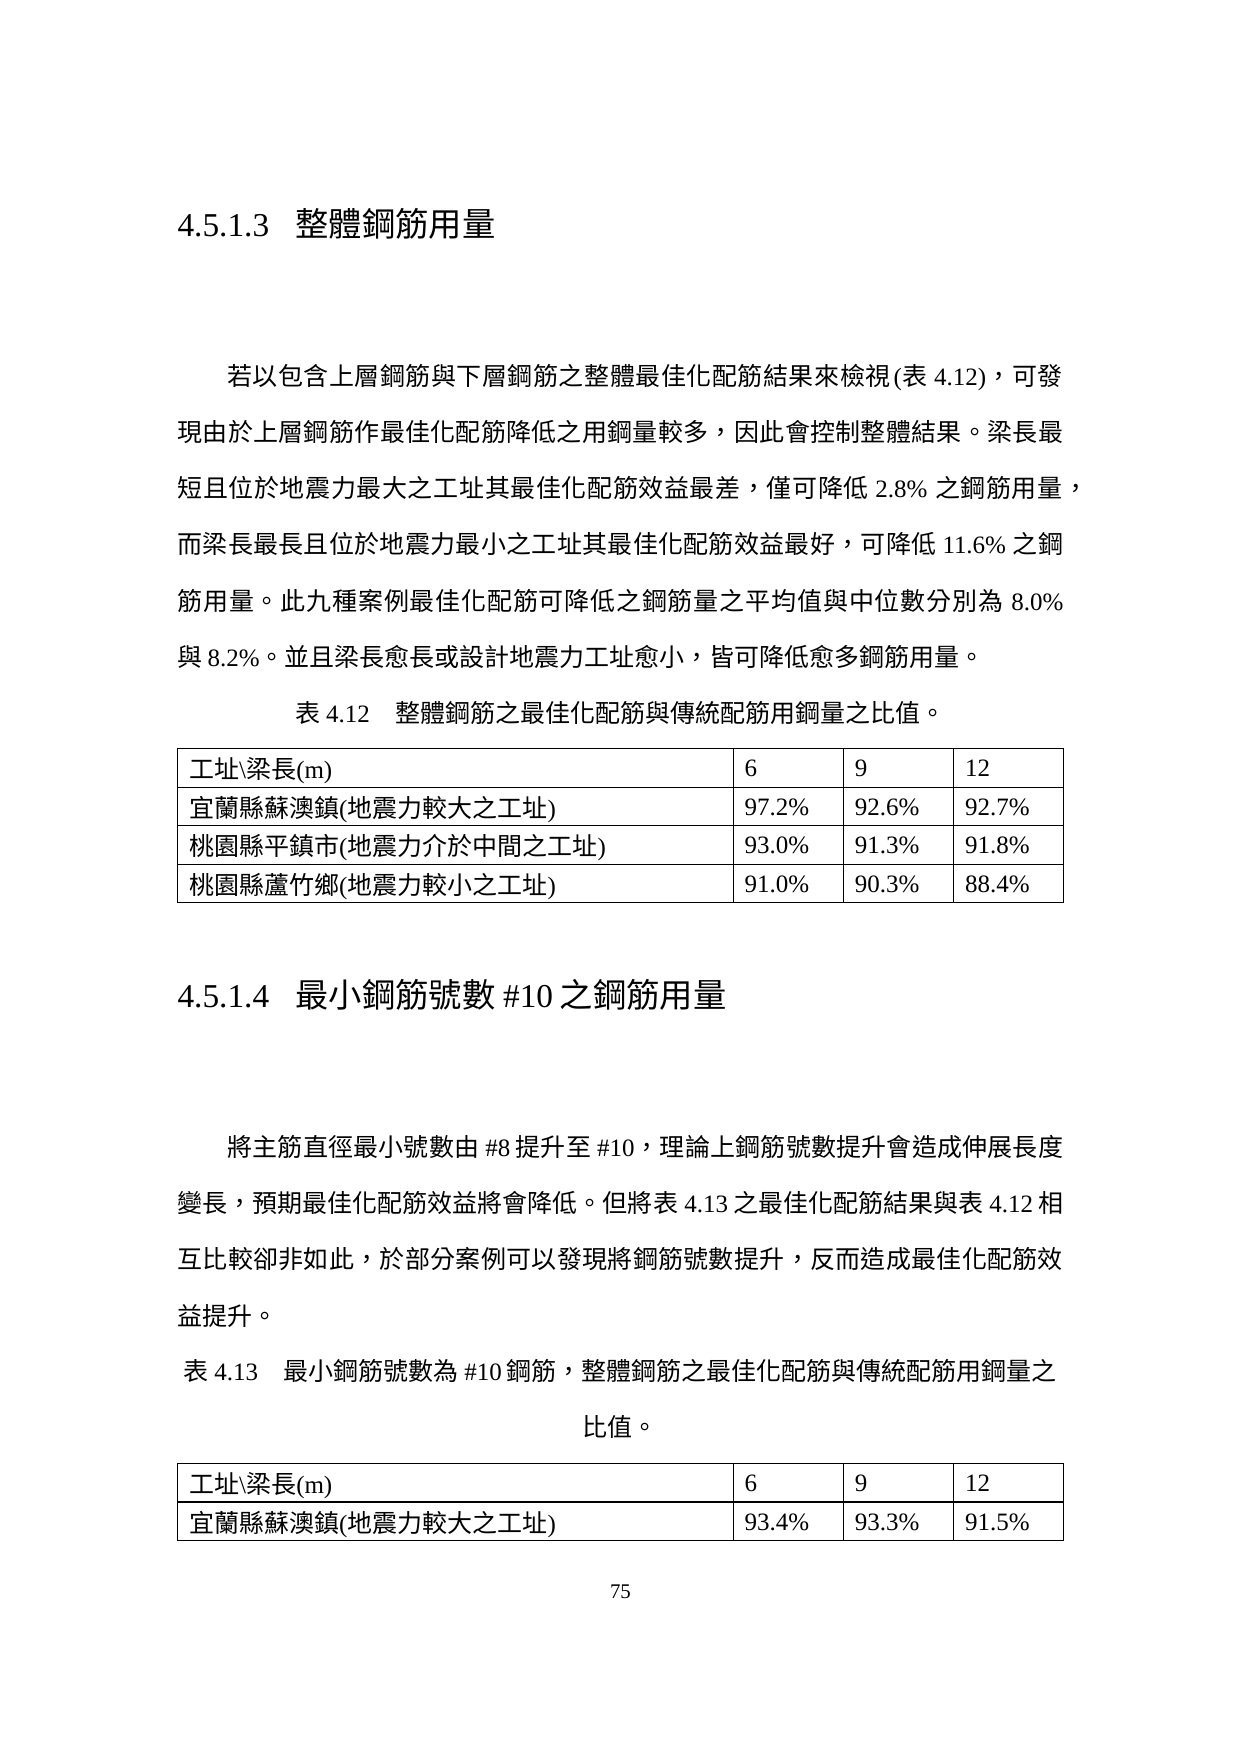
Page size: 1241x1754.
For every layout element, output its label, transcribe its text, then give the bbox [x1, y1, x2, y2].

table_header 工址\梁長(m) [178, 749, 733, 787]
table_header 工址\梁長(m) [178, 1464, 733, 1501]
table_cell 90.3% [844, 865, 953, 902]
table_cell 91.0% [734, 865, 843, 902]
table_cell 宜蘭縣蘇澳鎮(地震力較大之工址) [178, 788, 733, 825]
table_cell 97.2% [734, 788, 843, 825]
table_header 9 [844, 1464, 953, 1501]
table_header 6 [734, 749, 843, 787]
table_cell 93.4% [734, 1503, 843, 1540]
table_cell 92.6% [844, 788, 953, 825]
table_cell 桃園縣平鎮市(地震力介於中間之工址) [178, 826, 733, 864]
table_cell 宜蘭縣蘇澳鎮(地震力較大之工址) [178, 1503, 733, 1540]
table_cell 93.3% [844, 1503, 953, 1540]
table_cell 桃園縣蘆竹鄉(地震力較小之工址) [178, 865, 733, 902]
subtitle 整體鋼筋用量 [177, 184, 1063, 259]
table_header 6 [734, 1464, 843, 1501]
table_header 12 [954, 1464, 1063, 1501]
table_cell 91.3% [844, 826, 953, 864]
table_cell 91.5% [954, 1503, 1063, 1540]
table_cell 93.0% [734, 826, 843, 864]
table_cell 88.4% [954, 865, 1063, 902]
table_header 9 [844, 749, 953, 787]
table_header 12 [954, 749, 1063, 787]
subtitle 最小鋼筋號數 #10之鋼筋用量 [177, 955, 1063, 1030]
table_cell 91.8% [954, 826, 1063, 864]
table_cell 92.7% [954, 788, 1063, 825]
